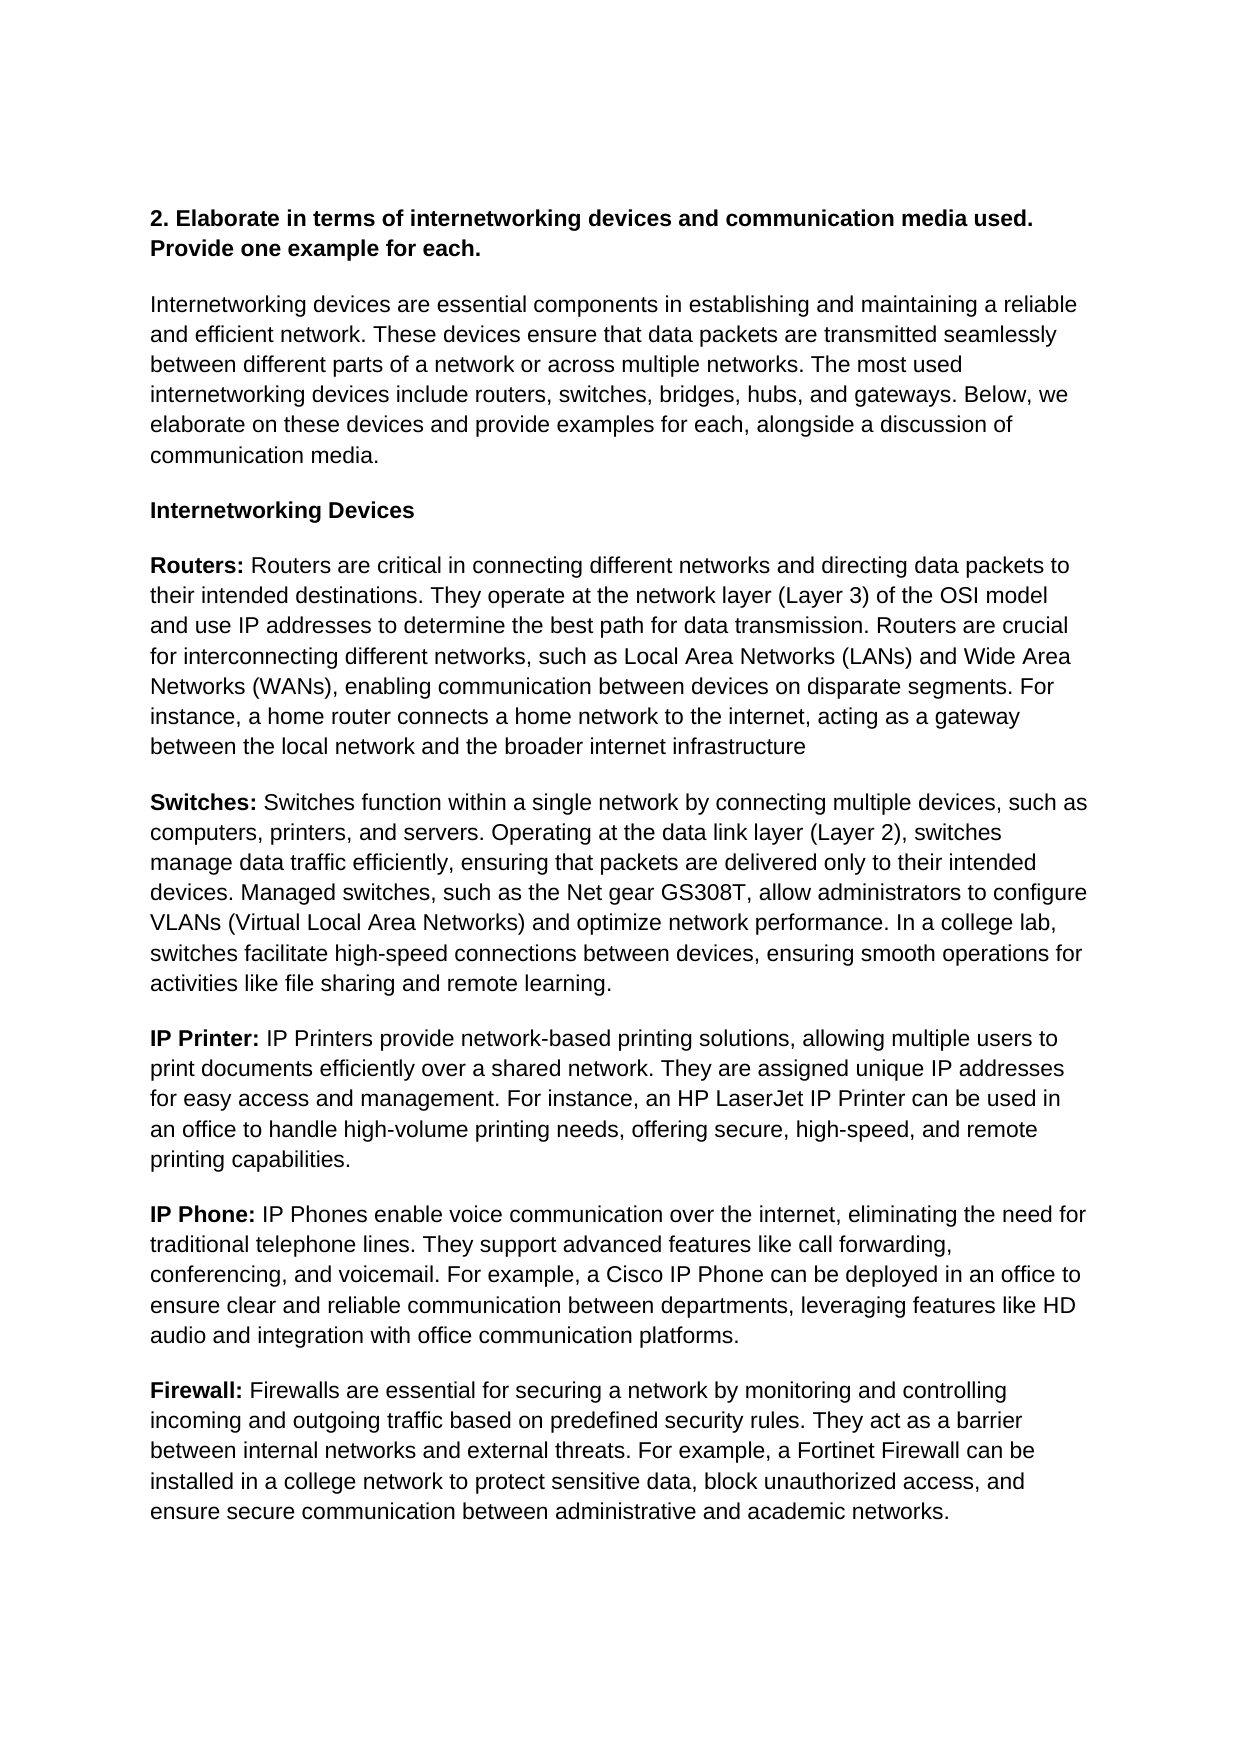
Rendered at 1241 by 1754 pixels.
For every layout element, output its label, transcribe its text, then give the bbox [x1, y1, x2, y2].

text 2. Elaborate in terms of internetworking devices and communication media used. Provide one example for each. [150, 205, 1090, 262]
text Firewall: Firewalls are essential for securing a network by monitoring and controlling incoming and outgoing traffic based on predefined security rules. They act as a barrier between internal networks and external threats. For example, a Fortinet Firewall can be installed in a college network to protect sensitive data, block unauthorized access, and ensure secure communication between administrative and academic networks. [150, 1377, 1090, 1524]
text Internetworking Devices [150, 497, 1090, 523]
text IP Printer: IP Printers provide network-based printing solutions, allowing multiple users to print documents efficiently over a shared network. They are assigned unique IP addresses for easy access and management. For instance, an HP LaserJet IP Printer can be used in an office to handle high-volume printing needs, offering secure, high-speed, and remote printing capabilities. [150, 1025, 1090, 1172]
text Routers: Routers are critical in connecting different networks and directing data packets to their intended destinations. They operate at the network layer (Layer 3) of the OSI model and use IP addresses to determine the best path for data transmission. Routers are crucial for interconnecting different networks, such as Local Area Networks (LANs) and Wide Area Networks (WANs), enabling communication between devices on disparate segments. For instance, a home router connects a home network to the internet, acting as a gateway between the local network and the broader internet infrastructure [150, 552, 1090, 760]
text Switches: Switches function within a single network by connecting multiple devices, such as computers, printers, and servers. Operating at the data link layer (Layer 2), switches manage data traffic efficiently, ensuring that packets are delivered only to their intended devices. Managed switches, such as the Net gear GS308T, allow administrators to configure VLANs (Virtual Local Area Networks) and optimize network performance. In a college lab, switches facilitate high-speed connections between devices, ensuring smooth operations for activities like file sharing and remote learning. [150, 788, 1090, 996]
text Internetworking devices are essential components in establishing and maintaining a reliable and efficient network. These devices ensure that data packets are transmitted seamlessly between different parts of a network or across multiple networks. The most used internetworking devices include routers, switches, bridges, hubs, and gateways. Below, we elaborate on these devices and provide examples for each, alongside a discussion of communication media. [150, 291, 1090, 468]
text IP Phone: IP Phones enable voice communication over the internet, eliminating the need for traditional telephone lines. They support advanced features like call forwarding, conferencing, and voicemail. For example, a Cisco IP Phone can be deployed in an office to ensure clear and reliable communication between departments, leveraging features like HD audio and integration with office communication platforms. [150, 1201, 1090, 1348]
